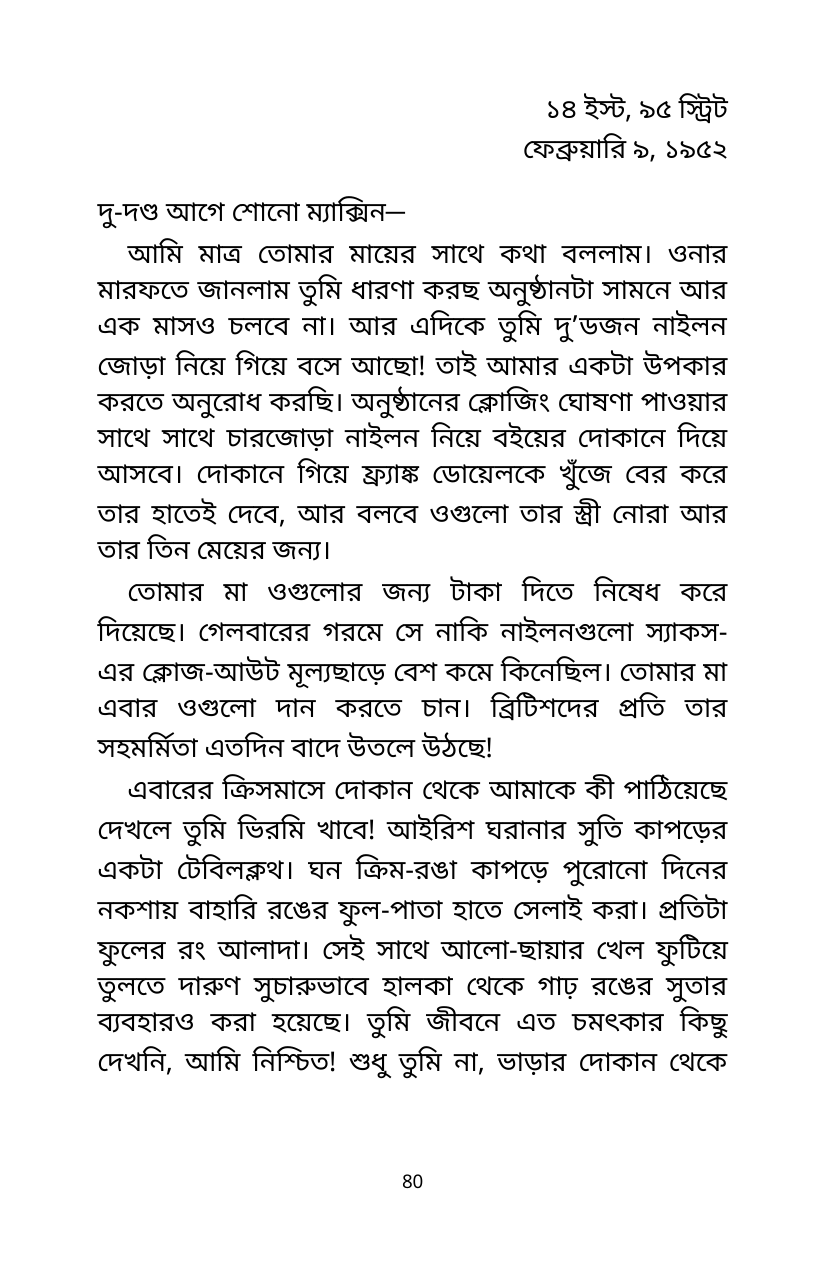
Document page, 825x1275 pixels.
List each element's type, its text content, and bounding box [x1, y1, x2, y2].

text ফেব্রুয়ারি ৯, ১৯৫২ [97, 130, 727, 170]
text আমি মাত্র তোমার মায়ের সাথে কথা বললাম। ওনার মারফতে জানলাম তুমি ধারণা করছ অনুষ্ঠানটা সামনে আর এক মাসও চলবে না। আর এদিকে তুমি দু’ডজন নাইলন জোড়া নিয়ে গিয়ে বসে আছো! তাই আমার একটা উপকার করতে অনুরোধ করছি। অনুষ্ঠানের ক্লোজিং ঘোষণা পাওয়ার সাথে সাথে চারজোড়া নাইলন নিয়ে বইয়ের দোকানে দিয়ে আসবে। দোকানে গিয়ে ফ্র্যাঙ্ক ডোয়েলকে খুঁজে বের করে তার হাতেই দেবে, আর বলবে ওগুলো তার স্ত্রী নোরা আর তার তিন মেয়ের জন্য। [97, 239, 727, 571]
text দু-দণ্ড আগে শোনো ম্যাক্সিন─ [97, 193, 727, 233]
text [97, 775, 727, 1083]
text তোমার মা ওগুলোর জন্য টাকা দিতে নিষেধ করে দিয়েছে। গেলবারের গরমে সে নাকি নাইলনগুলো স্যাকস-এর ক্লোজ-আউট মূল্যছাড়ে বেশ কমে কিনেছিল। তোমার মা এবার ওগুলো দান করতে চান। ব্রিটিশদের প্রতি তার সহমর্মিতা এতদিন বাদে উতলে উঠছে! [97, 577, 727, 769]
text ১৪ ইস্ট, ৯৫ স্ট্রিট [97, 90, 727, 130]
